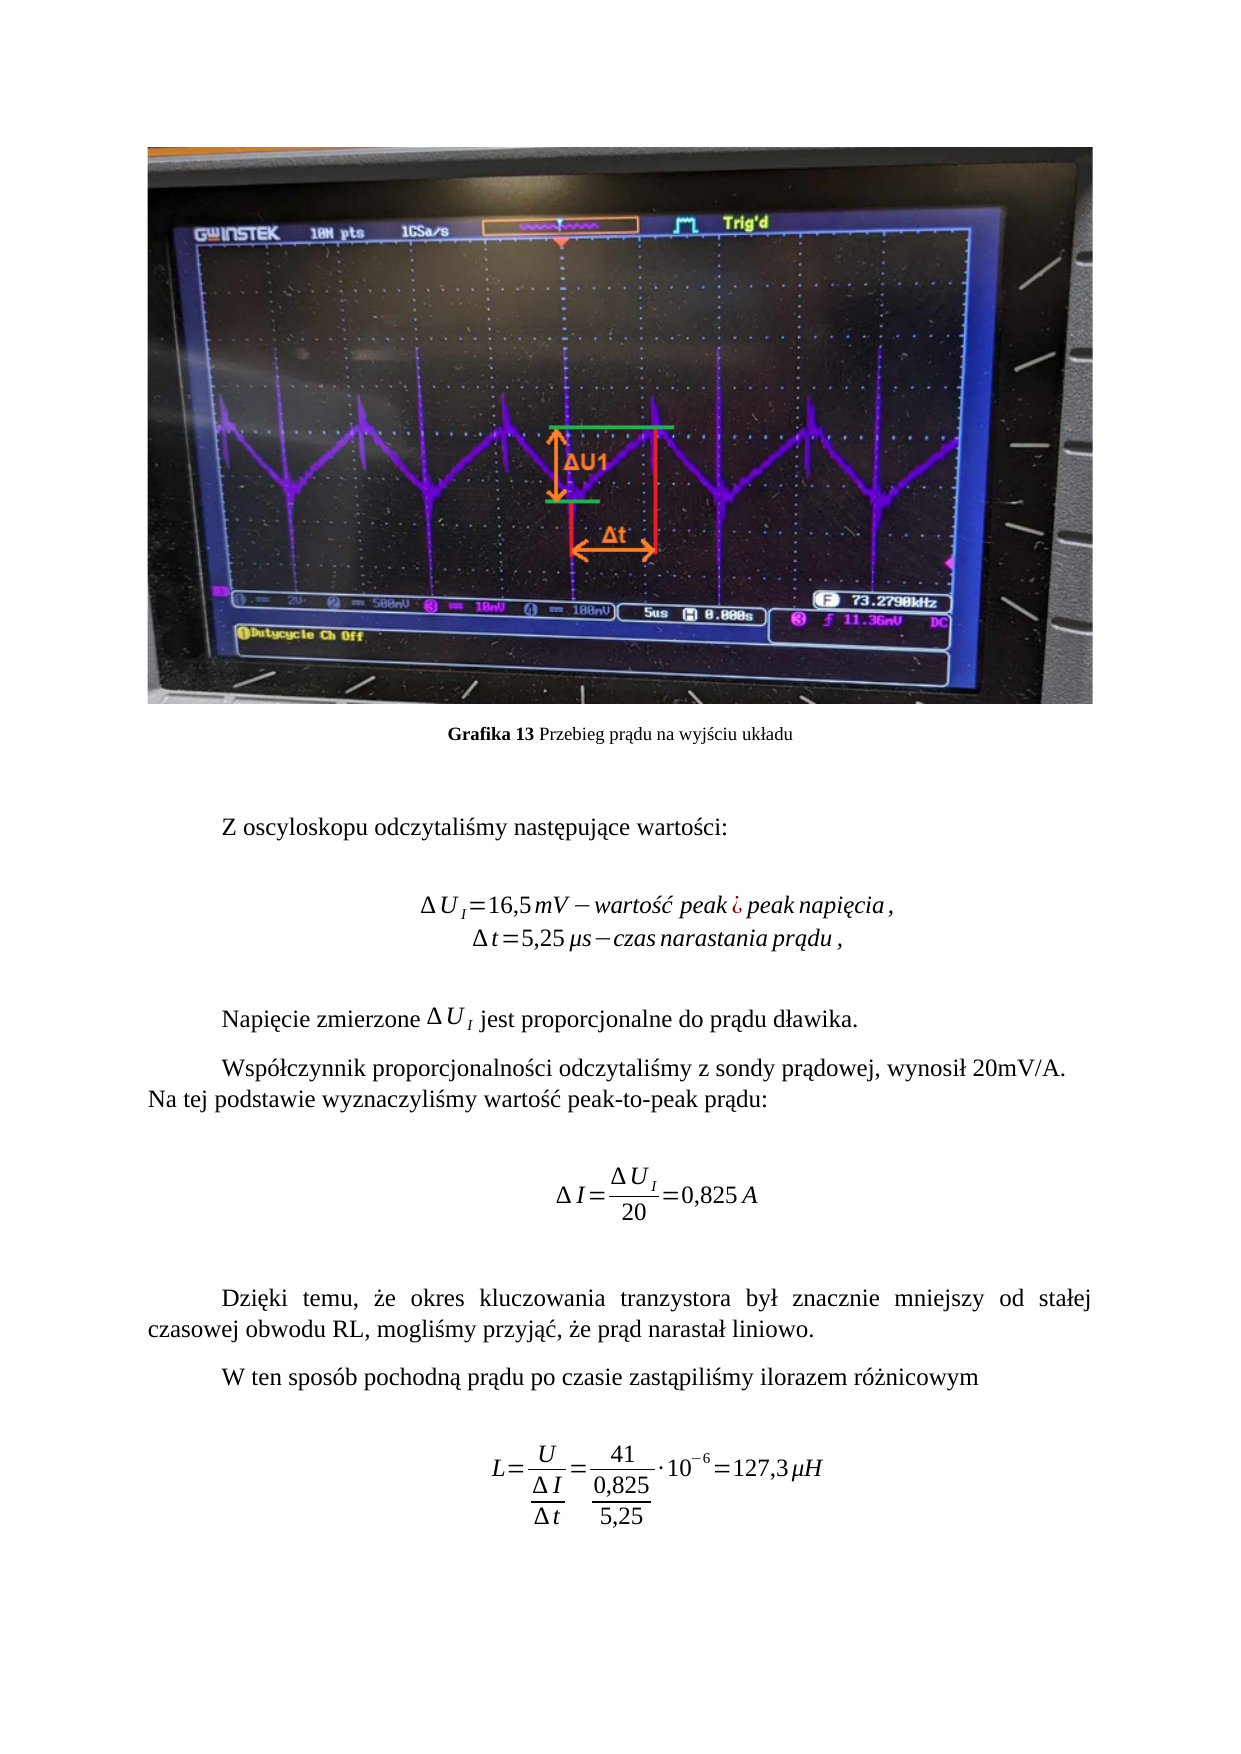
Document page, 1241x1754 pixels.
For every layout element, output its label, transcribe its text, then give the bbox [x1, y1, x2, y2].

text Współczynnik proporcjonalności odczytaliśmy z sondy prądowej, wynosił 20mV/A. Na tej podstawie wyznaczyliśmy wartość peak-to-peak prądu: [148, 1053, 1093, 1113]
picture [147, 147, 1093, 704]
text Grafika 13 Przebieg prądu na wyjściu układu [148, 722, 1093, 744]
text Z oscyloskopu odczytaliśmy następujące wartości: [148, 812, 1093, 841]
text W ten sposób pochodną prądu po czasie zastąpiliśmy ilorazem różnicowym [148, 1362, 1093, 1390]
text Napięcie zmierzone jest proporcjonalne do prądu dławika. [148, 1003, 1093, 1034]
text Dzięki temu, że okres kluczowania tranzystora był znacznie mniejszy od stałej czasowej obwodu RL, mogliśmy przyjąć, że prąd narastał liniowo. [148, 1283, 1093, 1343]
